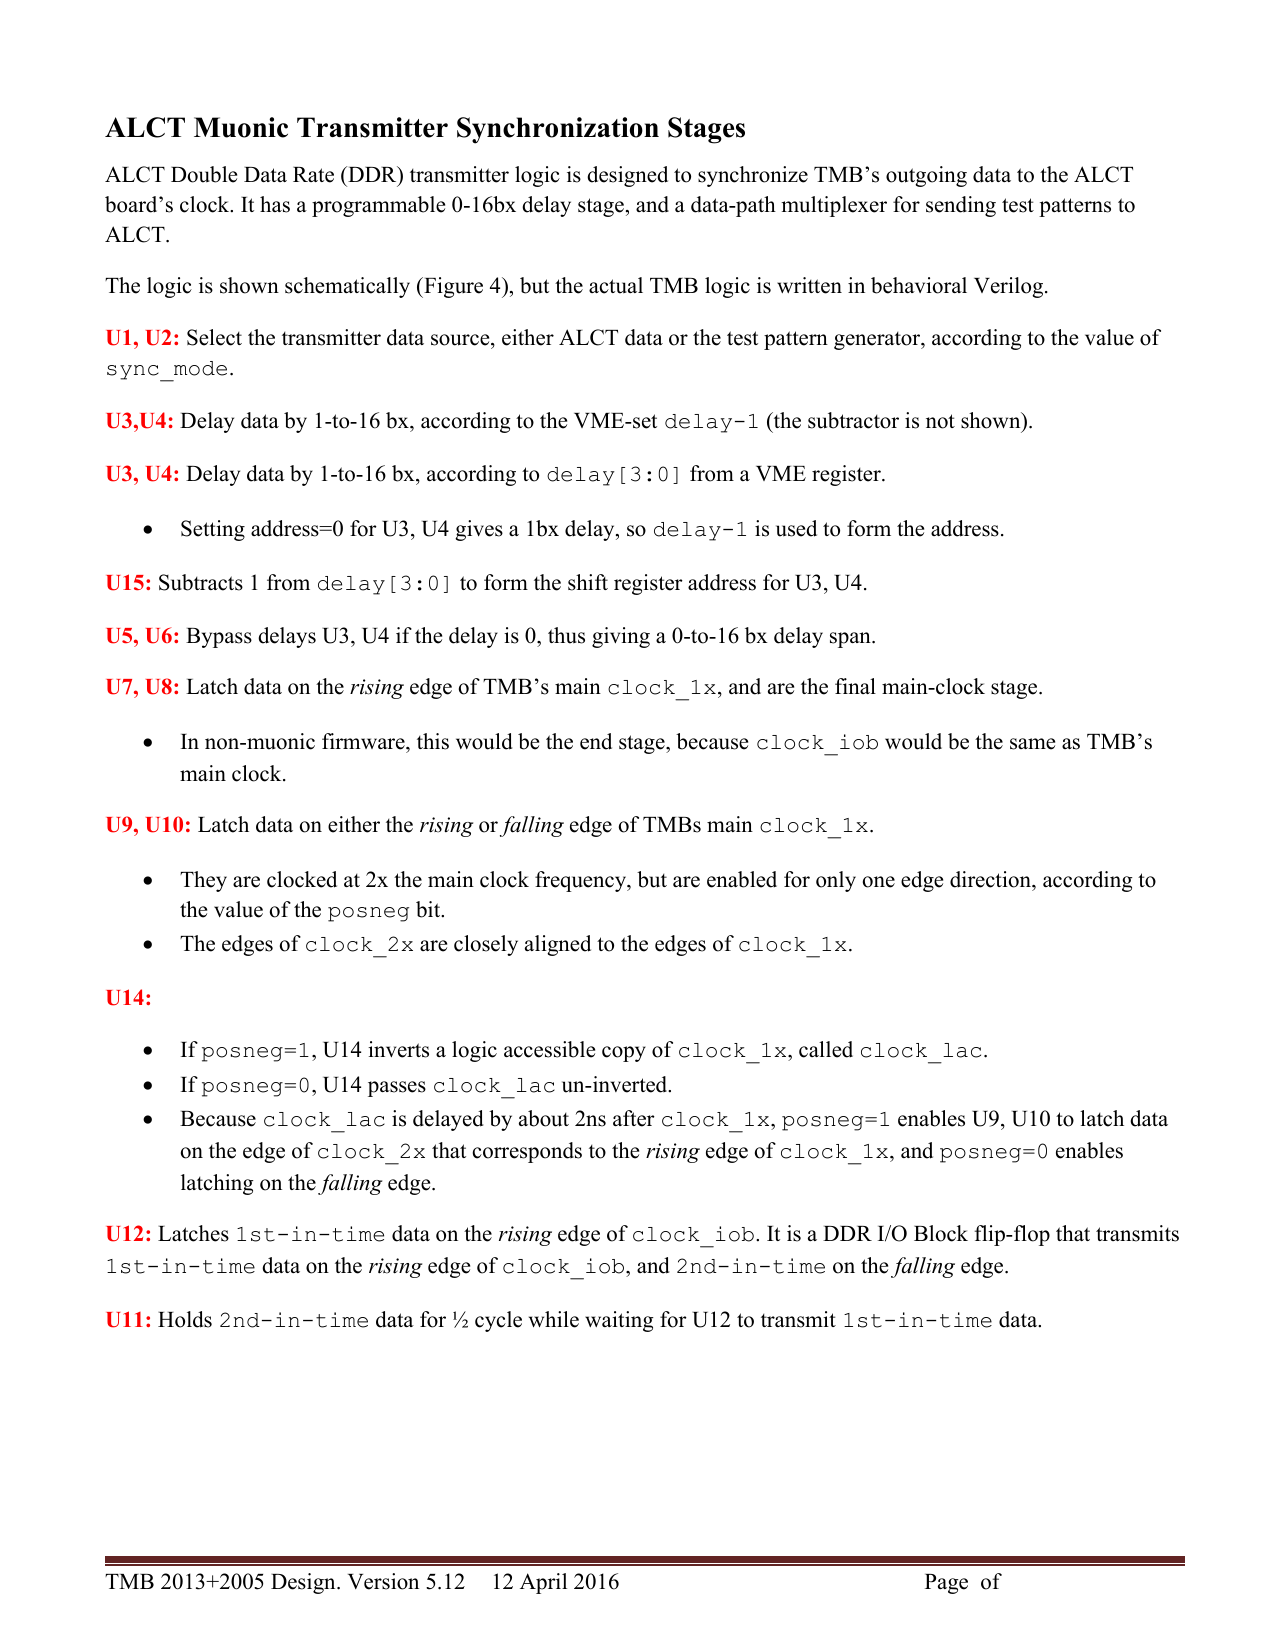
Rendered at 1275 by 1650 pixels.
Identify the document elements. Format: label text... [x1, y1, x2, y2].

text The logic is shown schematically (Figure 4), but the actual TMB logic is written in behavioral Verilog. [105, 272, 1185, 299]
text U12: Latches 1st-in-time data on the rising edge of clock_iob. It is a DDR I/O Block flip-flop that transmits 1st-in-time data on the rising edge of clock_iob, and 2nd-in-time on the falling edge. [105, 1220, 1185, 1281]
text ALCT Double Data Rate (DDR) transmitter logic is designed to synchronize TMB’s outgoing data to the ALCT board’s clock. It has a programmable 0-16bx delay stage, and a data-path multiplexer for sending test patterns to ALCT. [105, 161, 1185, 248]
text U3, U4: Delay data by 1-to-16 bx, according to delay[3:0] from a VME register. [105, 460, 1185, 488]
text U1, U2: Select the transmitter data source, either ALCT data or the test pattern generator, according to the value of sync_mode. [105, 323, 1185, 382]
list If posneg=0, U14 passes clock_lac un-inverted. [142, 1069, 1185, 1099]
text U5, U6: Bypass delays U3, U4 if the delay is 0, thus giving a 0-to-16 bx delay span. [105, 622, 1185, 648]
subtitle ALCT Muonic Transmitter Synchronization Stages [105, 110, 1185, 143]
text U7, U8: Latch data on the rising edge of TMB’s main clock_1x, and are the final main-clock stage. [105, 673, 1185, 701]
text U9, U10: Latch data on either the rising or falling edge of TMBs main clock_1x. [105, 811, 1185, 839]
list In non-muonic firmware, this would be the end stage, because clock_iob would be the same as TMB’s main clock. [142, 726, 1185, 786]
text U11: Holds 2nd-in-time data for ½ cycle while waiting for U12 to transmit 1st-in-time data. [105, 1306, 1185, 1334]
text U15: Subtracts 1 from delay[3:0] to form the shift register address for U3, U4. [105, 569, 1185, 597]
list The edges of clock_2x are closely aligned to the edges of clock_1x. [142, 928, 1185, 958]
text U3,U4: Delay data by 1-to-16 bx, according to the VME-set delay-1 (the subtractor is not shown). [105, 407, 1185, 435]
list Because clock_lac is delayed by about 2ns after clock_1x, posneg=1 enables U9, U10 to latch data on the edge of clock_2x that corresponds to the rising edge of clock_1x, and posneg=0 enables latching on the falling edge. [142, 1103, 1185, 1196]
list If posneg=1, U14 inverts a logic accessible copy of clock_1x, called clock_lac. [142, 1035, 1185, 1065]
list Setting address=0 for U3, U4 gives a 1bx delay, so delay-1 is used to form the address. [142, 513, 1185, 543]
subtitle U14: [105, 984, 1185, 1010]
list They are clocked at 2x the main clock frequency, but are enabled for only one edge direction, according to the value of the posneg bit. [142, 864, 1185, 924]
